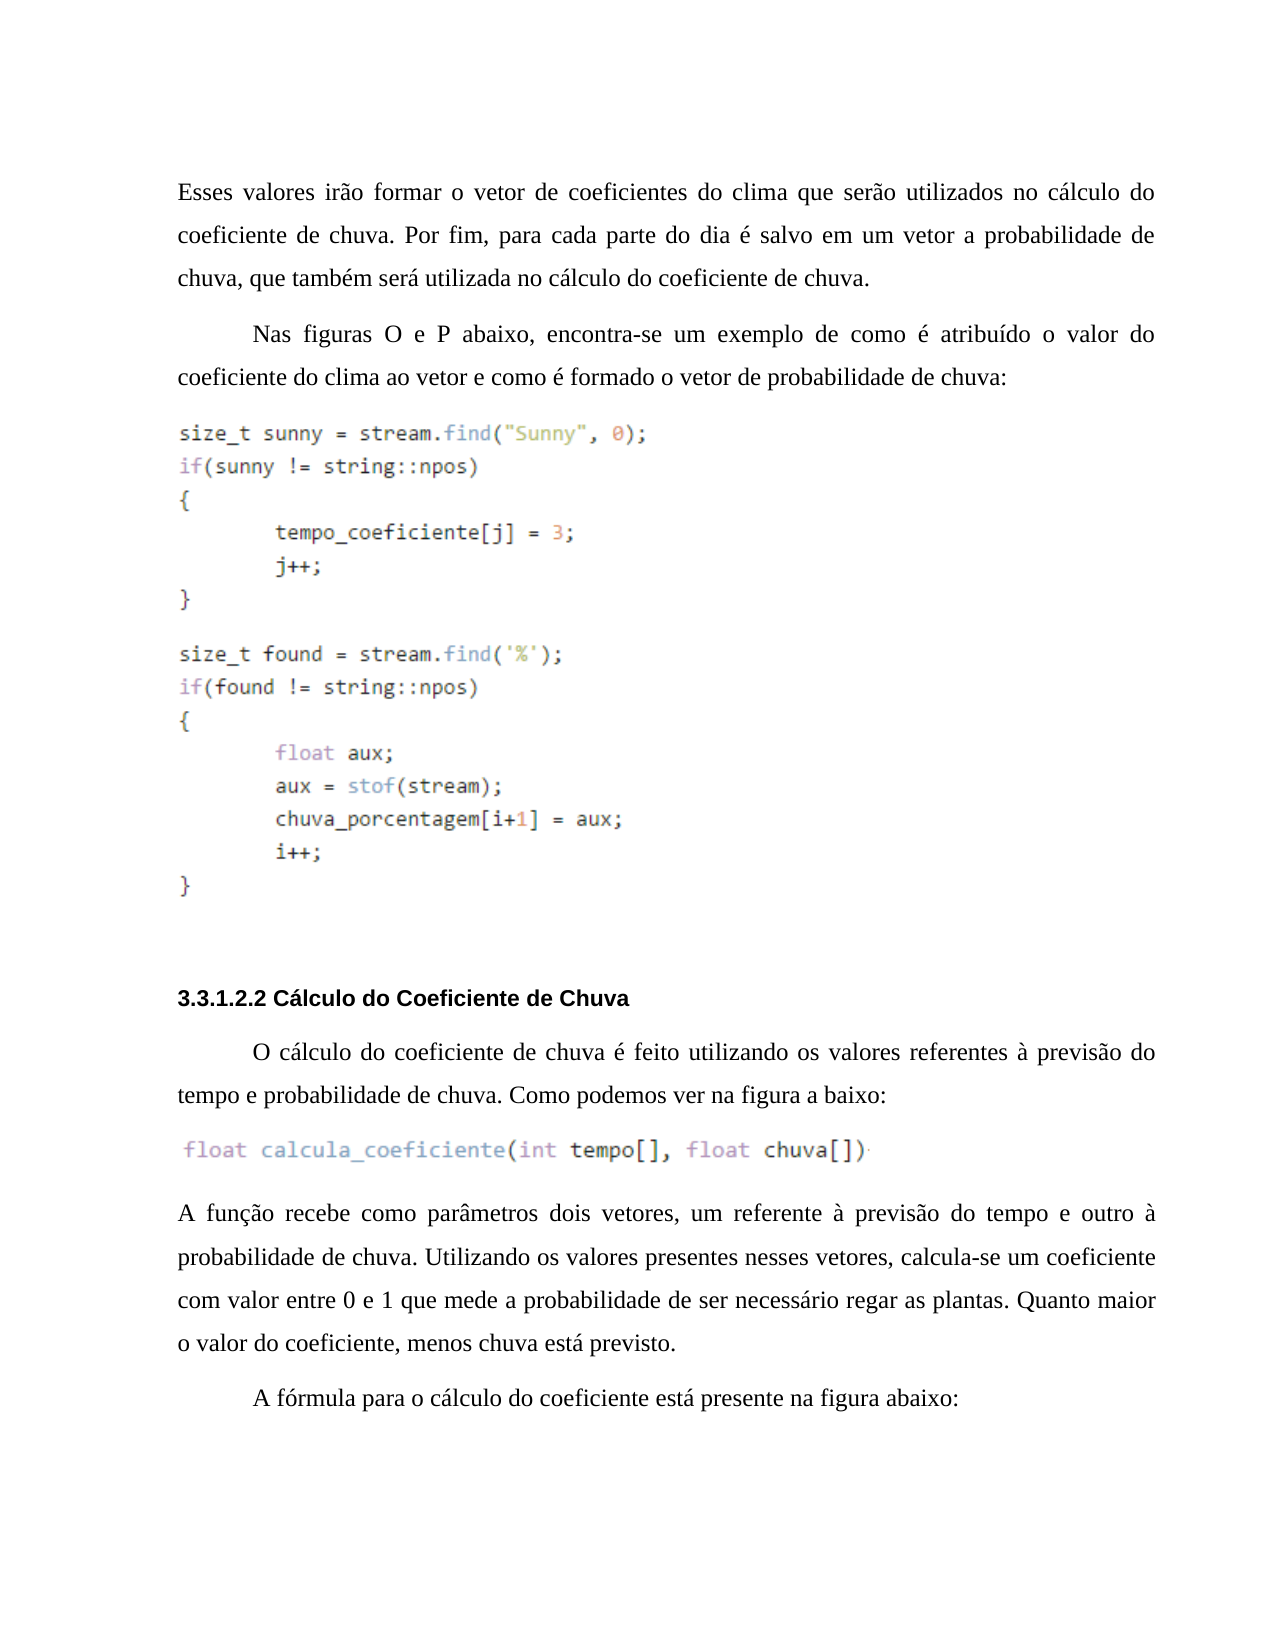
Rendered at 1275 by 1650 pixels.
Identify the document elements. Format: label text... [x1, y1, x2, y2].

text A função recebe como parâmetros dois vetores, um referente à previsão do tempo e outro à probabilidade de chuva. Utilizando os valores presentes nesses vetores, calcula-se um coeficiente com valor entre 0 e 1 que mede a probabilidade de ser necessário regar as plantas. Quanto maior o valor do coeficiente, menos chuva está previsto. [177, 1198, 1157, 1357]
text Nas figuras O e P abaixo, encontra-se um exemplo de como é atribuído o valor do coeficiente do clima ao vetor e como é formado o vetor de probabilidade de chuva: [177, 319, 1157, 391]
text 3.3.1.2.2 Cálculo do Coeficiente de Chuva [177, 985, 1157, 1011]
picture [177, 417, 662, 615]
picture [177, 641, 637, 903]
text O cálculo do coeficiente de chuva é feito utilizando os valores referentes à previsão do tempo e probabilidade de chuva. Como podemos ver na figura a baixo: [177, 1037, 1157, 1109]
picture [177, 1135, 870, 1172]
text Esses valores irão formar o vetor de coeficientes do clima que serão utilizados no cálculo do coeficiente de chuva. Por fim, para cada parte do dia é salvo em um vetor a probabilidade de chuva, que também será utilizada no cálculo do coeficiente de chuva. [177, 177, 1157, 292]
text A fórmula para o cálculo do coeficiente está presente na figura abaixo: [177, 1383, 1157, 1412]
